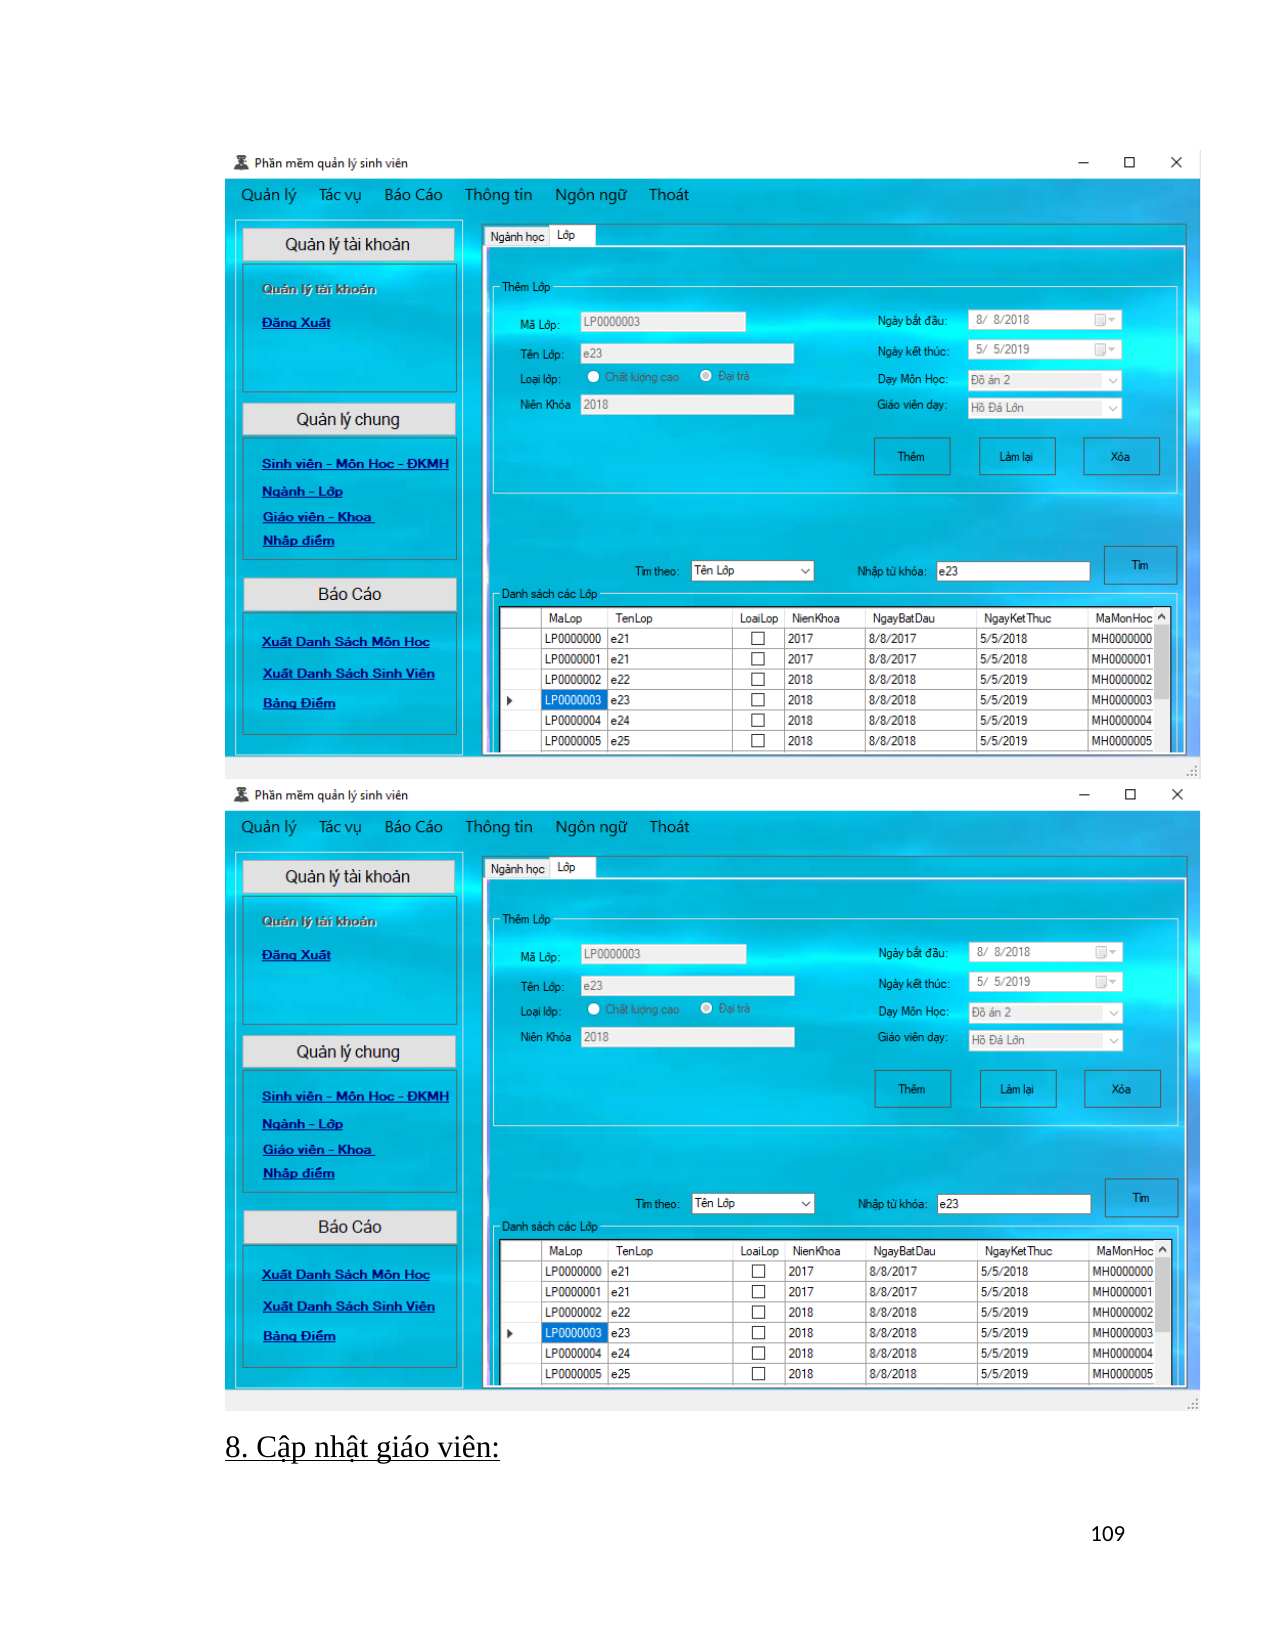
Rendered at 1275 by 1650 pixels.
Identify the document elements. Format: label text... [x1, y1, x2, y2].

picture [225, 150, 1200, 779]
text 8. Cập nhật giáo viên: [225, 1428, 1125, 1464]
picture [225, 780, 1200, 1411]
